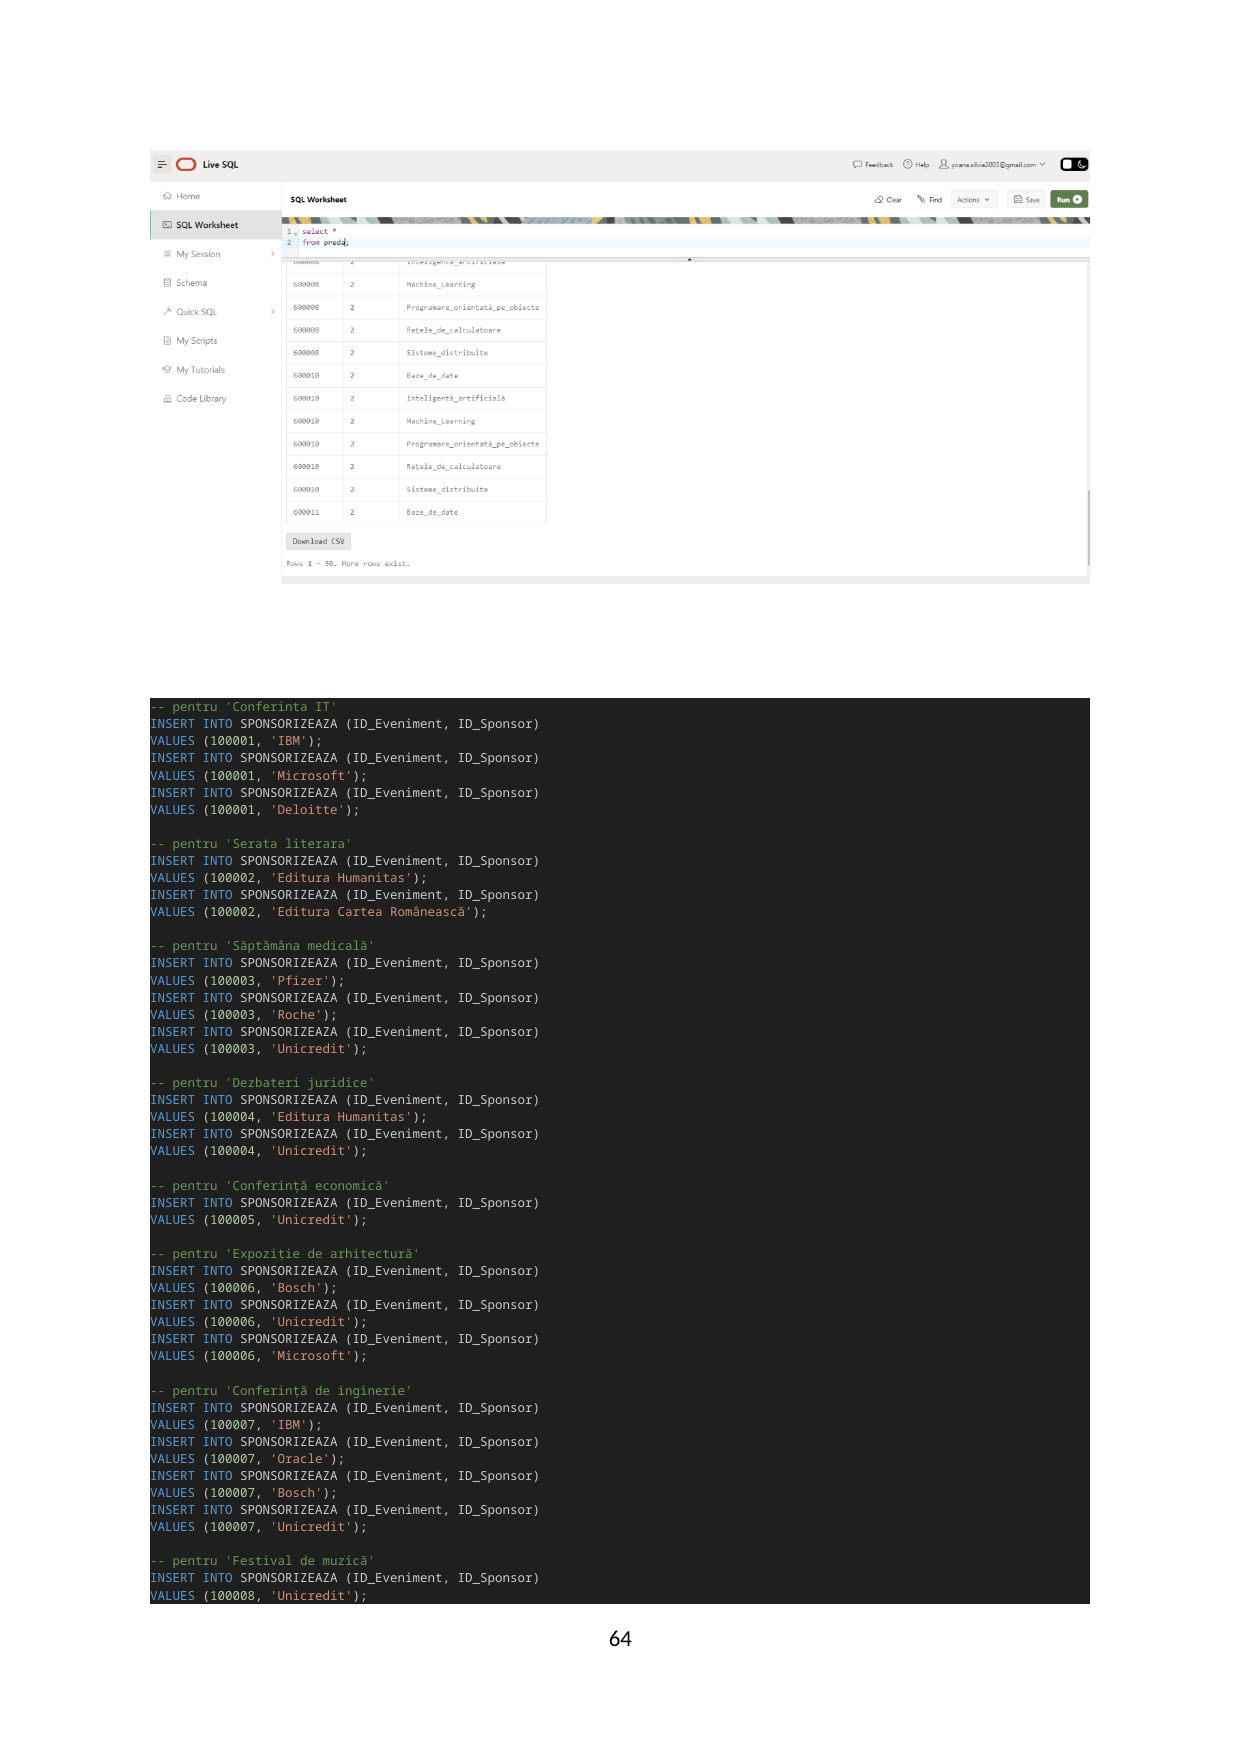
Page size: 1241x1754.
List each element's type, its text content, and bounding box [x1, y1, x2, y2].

text VALUES (100001, 'Deloitte'); [150, 801, 1090, 818]
text -- pentru 'Serata literara' [150, 835, 1090, 852]
text VALUES (100006, 'Bosch'); [150, 1279, 1090, 1296]
text -- pentru 'Conferinta IT' [150, 698, 1090, 715]
text INSERT INTO SPONSORIZEAZA (ID_Eveniment, ID_Sponsor) [150, 1399, 1090, 1416]
text INSERT INTO SPONSORIZEAZA (ID_Eveniment, ID_Sponsor) [150, 1330, 1090, 1347]
text -- pentru 'Dezbateri juridice' [150, 1074, 1090, 1091]
text -- pentru 'Săptămâna medicală' [150, 937, 1090, 954]
text VALUES (100005, 'Unicredit'); [150, 1211, 1090, 1228]
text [150, 1501, 1090, 1518]
text INSERT INTO SPONSORIZEAZA (ID_Eveniment, ID_Sponsor) [150, 1091, 1090, 1108]
text VALUES (100003, 'Pfizer'); [150, 972, 1090, 989]
text VALUES (100002, 'Editura Cartea Românească'); [150, 903, 1090, 920]
text INSERT INTO SPONSORIZEAZA (ID_Eveniment, ID_Sponsor) [150, 852, 1090, 869]
text INSERT INTO SPONSORIZEAZA (ID_Eveniment, ID_Sponsor) [150, 1296, 1090, 1313]
text INSERT INTO SPONSORIZEAZA (ID_Eveniment, ID_Sponsor) [150, 715, 1090, 732]
text INSERT INTO SPONSORIZEAZA (ID_Eveniment, ID_Sponsor) [150, 1023, 1090, 1040]
text VALUES (100003, 'Unicredit'); [150, 1040, 1090, 1057]
text -- pentru 'Conferință economică' [150, 1177, 1090, 1194]
text INSERT INTO SPONSORIZEAZA (ID_Eveniment, ID_Sponsor) [150, 954, 1090, 972]
text INSERT INTO SPONSORIZEAZA (ID_Eveniment, ID_Sponsor) [150, 749, 1090, 767]
text VALUES (100007, 'IBM'); [150, 1416, 1090, 1433]
picture [150, 150, 1091, 584]
text VALUES (100007, 'Unicredit'); [150, 1518, 1090, 1535]
text INSERT INTO SPONSORIZEAZA (ID_Eveniment, ID_Sponsor) [150, 989, 1090, 1006]
text VALUES (100006, 'Unicredit'); [150, 1313, 1090, 1330]
text INSERT INTO SPONSORIZEAZA (ID_Eveniment, ID_Sponsor) [150, 1433, 1090, 1450]
text VALUES (100002, 'Editura Humanitas'); [150, 869, 1090, 886]
text INSERT INTO SPONSORIZEAZA (ID_Eveniment, ID_Sponsor) [150, 784, 1090, 801]
text INSERT INTO SPONSORIZEAZA (ID_Eveniment, ID_Sponsor) [150, 1194, 1090, 1211]
text INSERT INTO SPONSORIZEAZA (ID_Eveniment, ID_Sponsor) [150, 1467, 1090, 1484]
text INSERT INTO SPONSORIZEAZA (ID_Eveniment, ID_Sponsor) [150, 1262, 1090, 1279]
text VALUES (100001, 'Microsoft'); [150, 767, 1090, 784]
text VALUES (100004, 'Editura Humanitas'); [150, 1108, 1090, 1125]
text VALUES (100008, 'Unicredit'); [150, 1587, 1090, 1604]
text VALUES (100007, 'Bosch'); [150, 1484, 1090, 1501]
text INSERT INTO SPONSORIZEAZA (ID_Eveniment, ID_Sponsor) [150, 1125, 1090, 1142]
text VALUES (100007, 'Oracle'); [150, 1450, 1090, 1467]
text -- pentru 'Expoziție de arhitectură' [150, 1245, 1090, 1262]
text INSERT INTO SPONSORIZEAZA (ID_Eveniment, ID_Sponsor) [150, 886, 1090, 903]
text VALUES (100003, 'Roche'); [150, 1006, 1090, 1023]
text VALUES (100001, 'IBM'); [150, 732, 1090, 749]
text VALUES (100006, 'Microsoft'); [150, 1347, 1090, 1364]
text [150, 1569, 1090, 1587]
text VALUES (100004, 'Unicredit'); [150, 1142, 1090, 1159]
text -- pentru 'Conferință de inginerie' [150, 1382, 1090, 1399]
text -- pentru 'Festival de muzică' [150, 1552, 1090, 1569]
